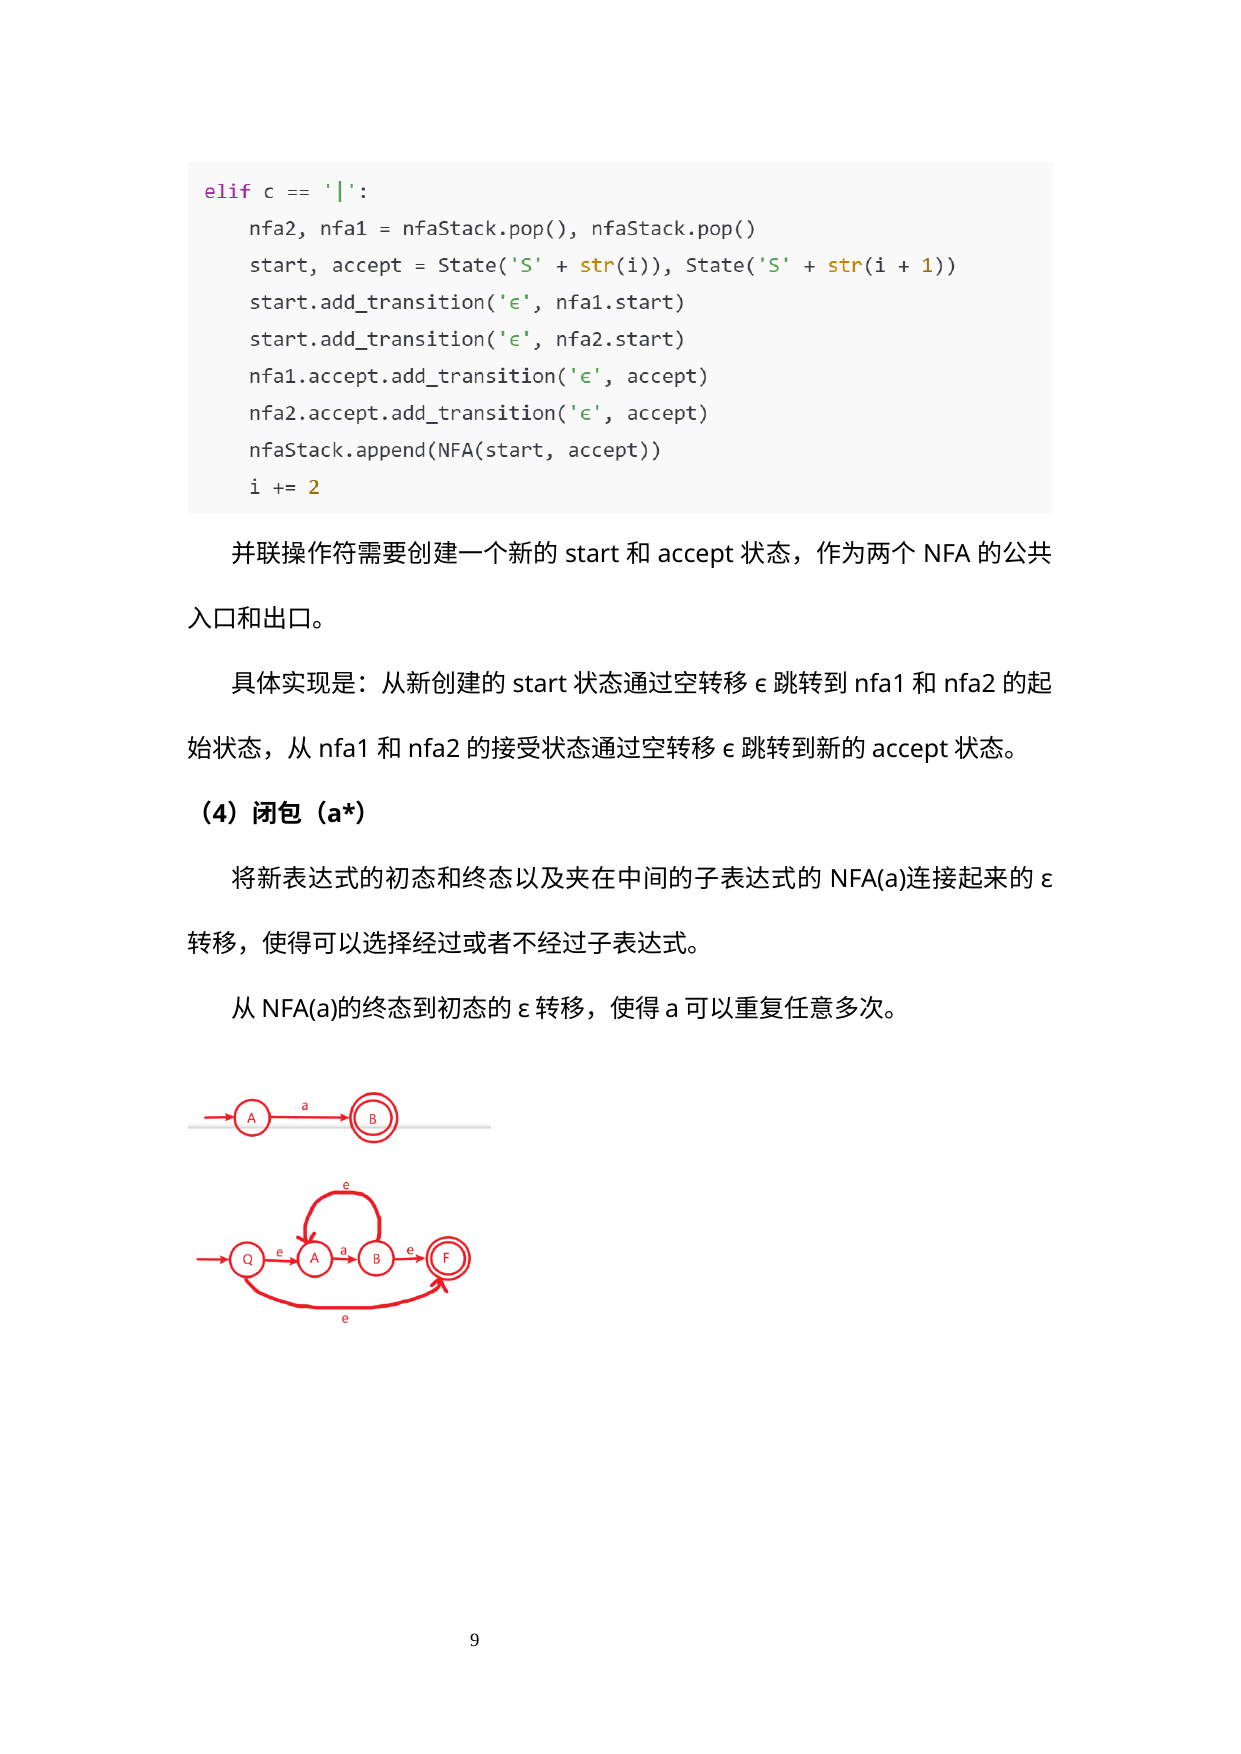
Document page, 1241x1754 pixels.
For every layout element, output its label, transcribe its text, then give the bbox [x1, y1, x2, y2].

list （4）闭包（a*） [187, 779, 1053, 844]
text 从NFA(a)的终态到初态的ε转移，使得a可以重复任意多次。 [187, 974, 1053, 1039]
picture [187, 162, 1053, 514]
picture [187, 1039, 491, 1332]
text 具体实现是：从新创建的 start 状态通过空转移 ϵ 跳转到 nfa1 和 nfa2 的起始状态，从 nfa1 和 nfa2 的接受状态通过空转移 ϵ 跳转到新的 accept 状态。 [187, 649, 1053, 779]
text 将新表达式的初态和终态以及夹在中间的子表达式的NFA(a)连接起来的ε转移，使得可以选择经过或者不经过子表达式。 [187, 844, 1053, 974]
text 并联操作符需要创建一个新的 start 和 accept 状态，作为两个 NFA 的公共入口和出口。 [187, 519, 1053, 649]
